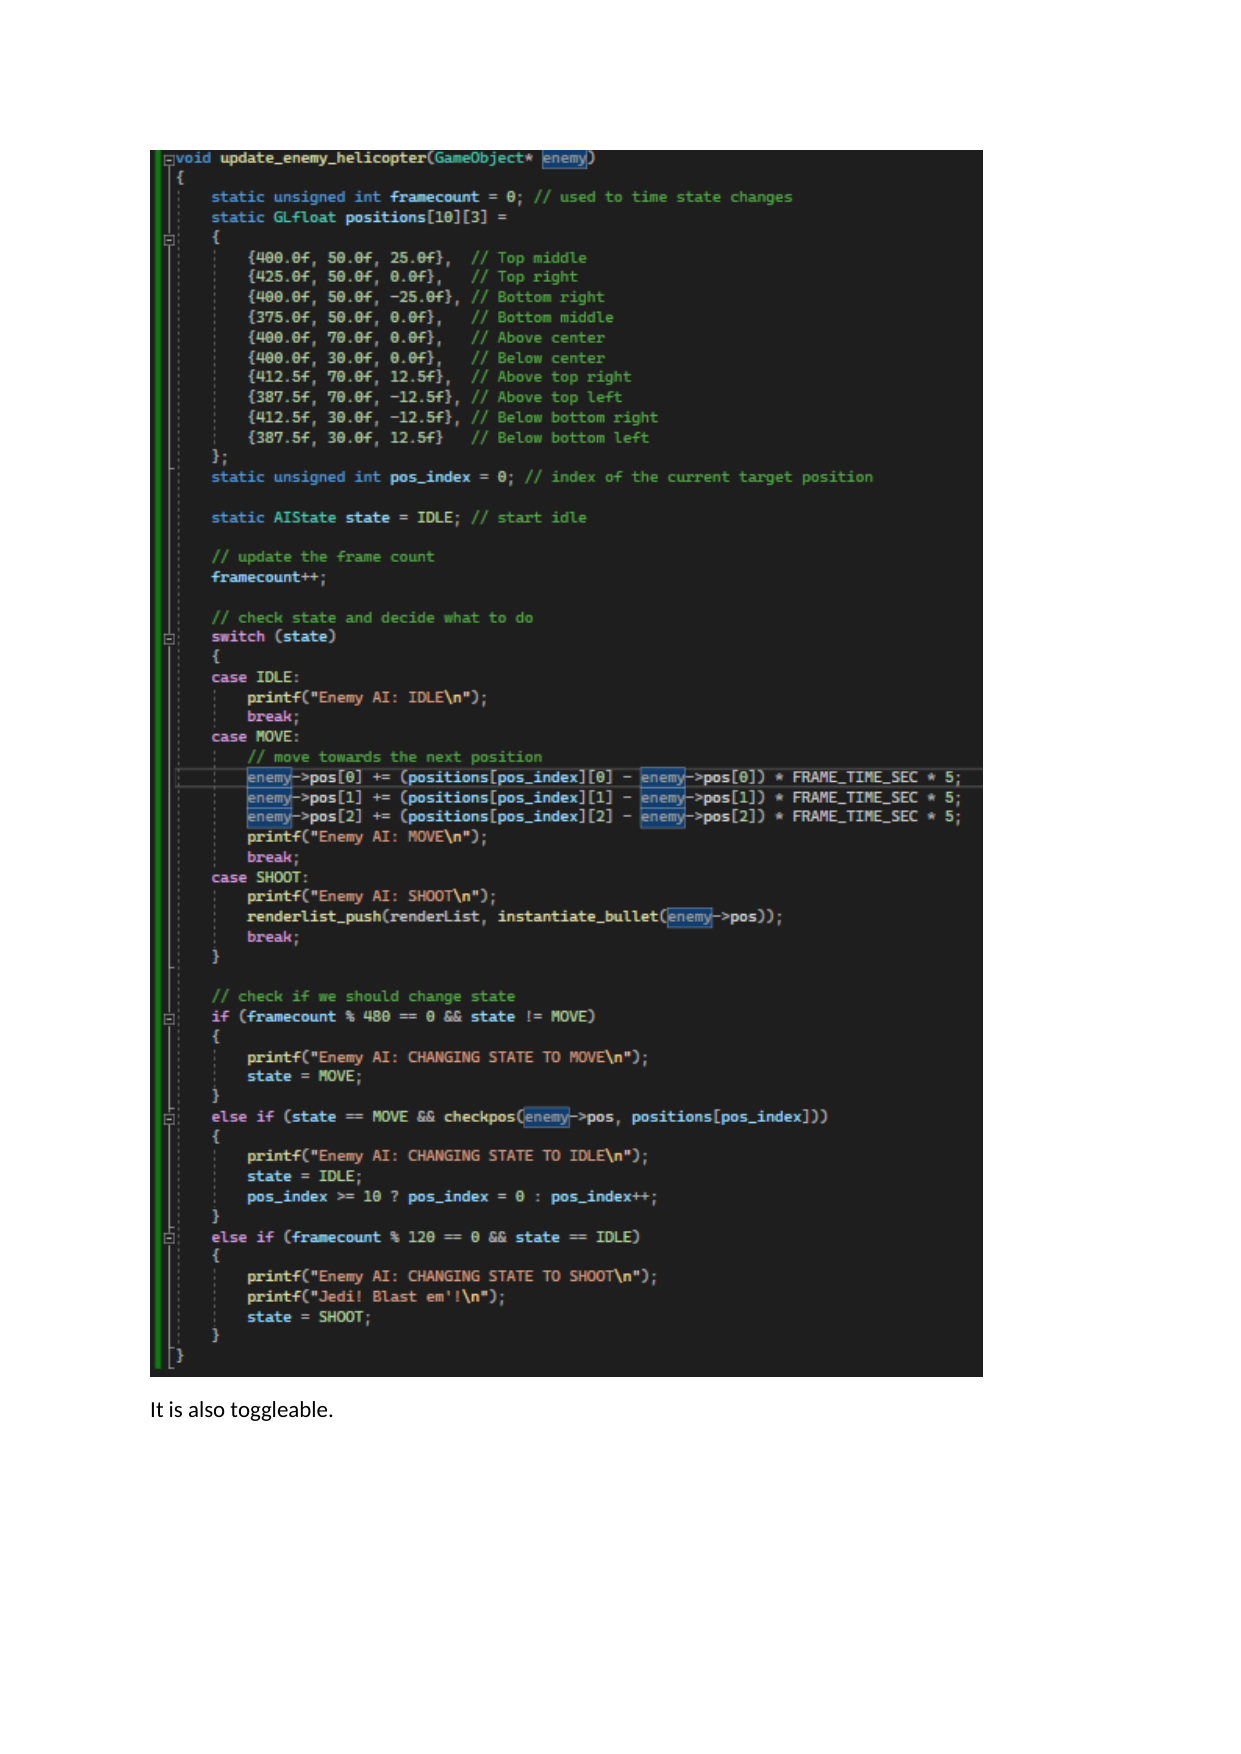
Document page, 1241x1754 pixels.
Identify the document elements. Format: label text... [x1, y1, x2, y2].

picture [150, 150, 983, 1377]
text It is also toggleable. [150, 1396, 1090, 1424]
